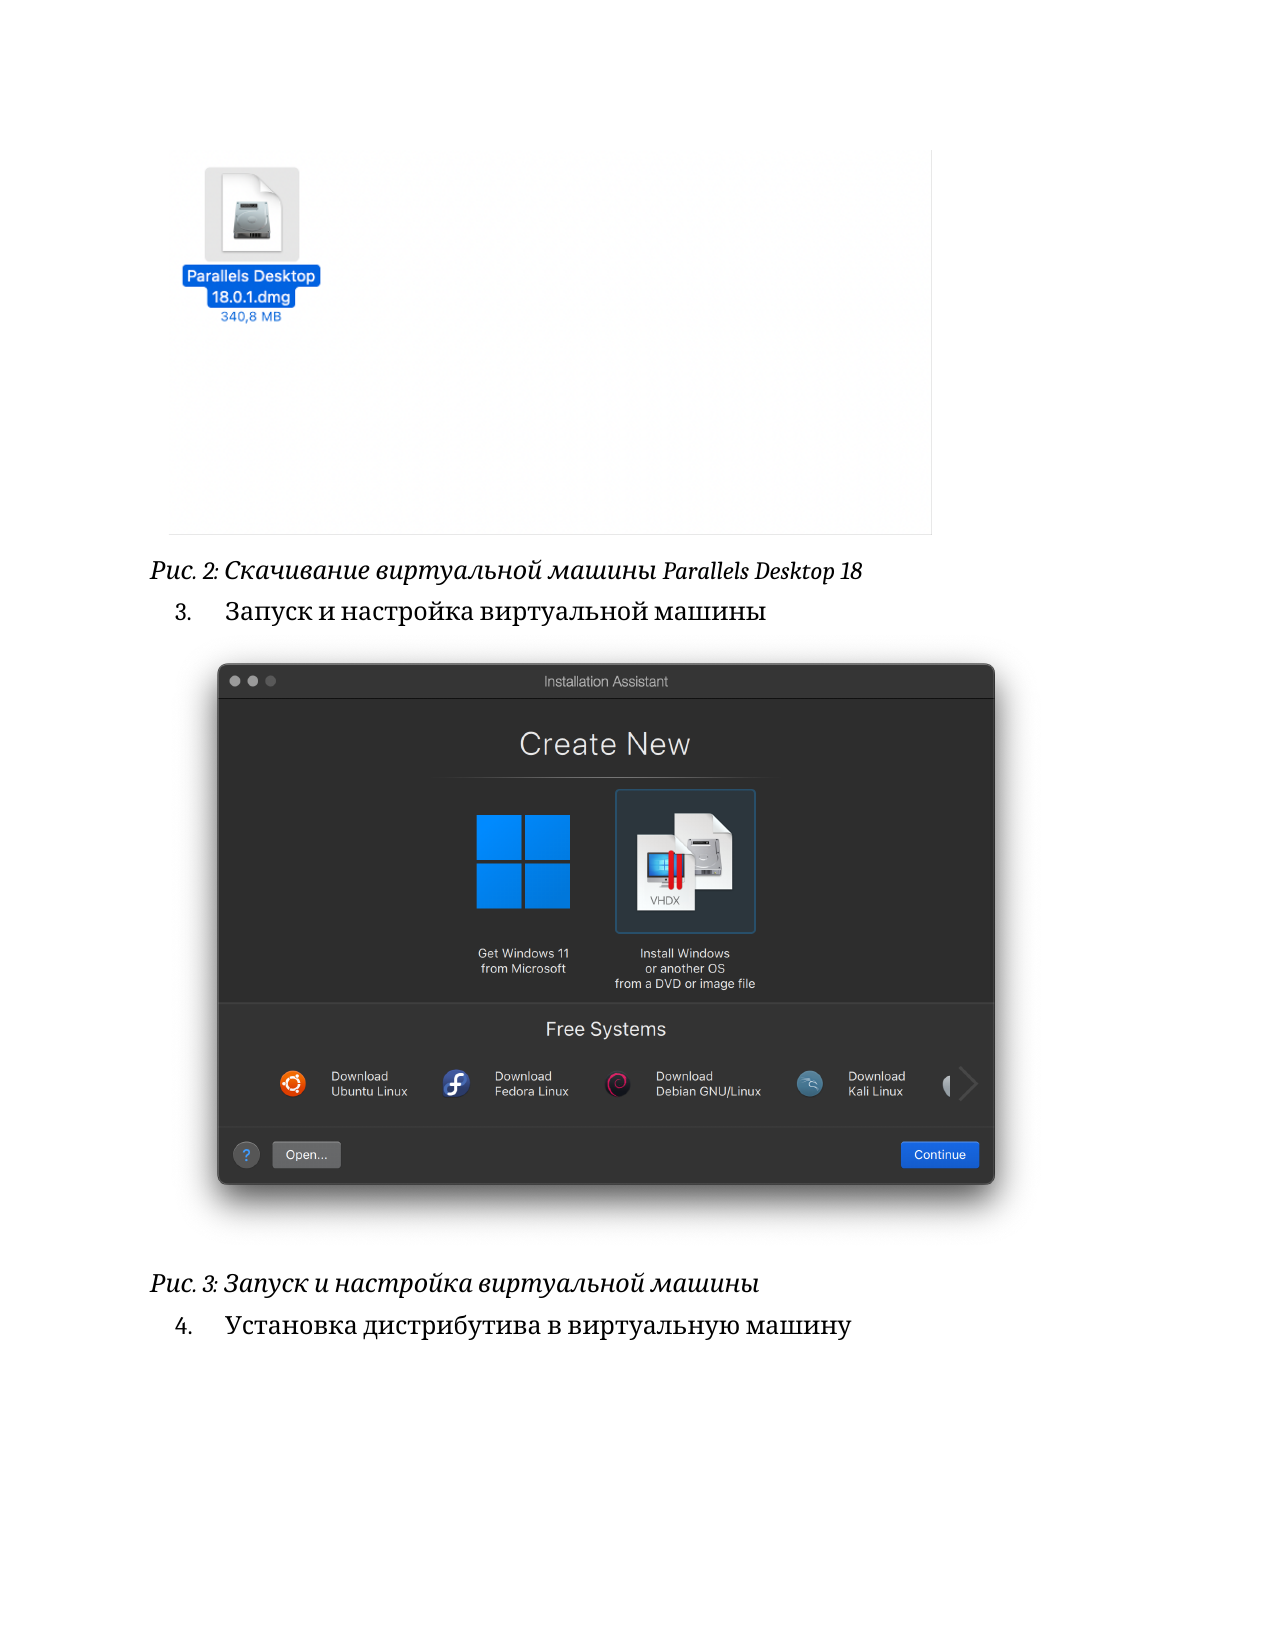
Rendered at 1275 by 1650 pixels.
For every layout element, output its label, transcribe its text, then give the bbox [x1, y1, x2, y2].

text Рис. 3: Запуск и настройка виртуальной машины [150, 1270, 1125, 1299]
picture [168, 630, 1044, 1250]
list Запуск и настройка виртуальной машины [175, 598, 1125, 627]
list Установка дистрибутива в виртуальную машину [175, 1312, 1125, 1340]
picture [168, 150, 933, 536]
text Рис. 2: Скачивание виртуальной машины Parallels Desktop 18 [150, 557, 1125, 586]
